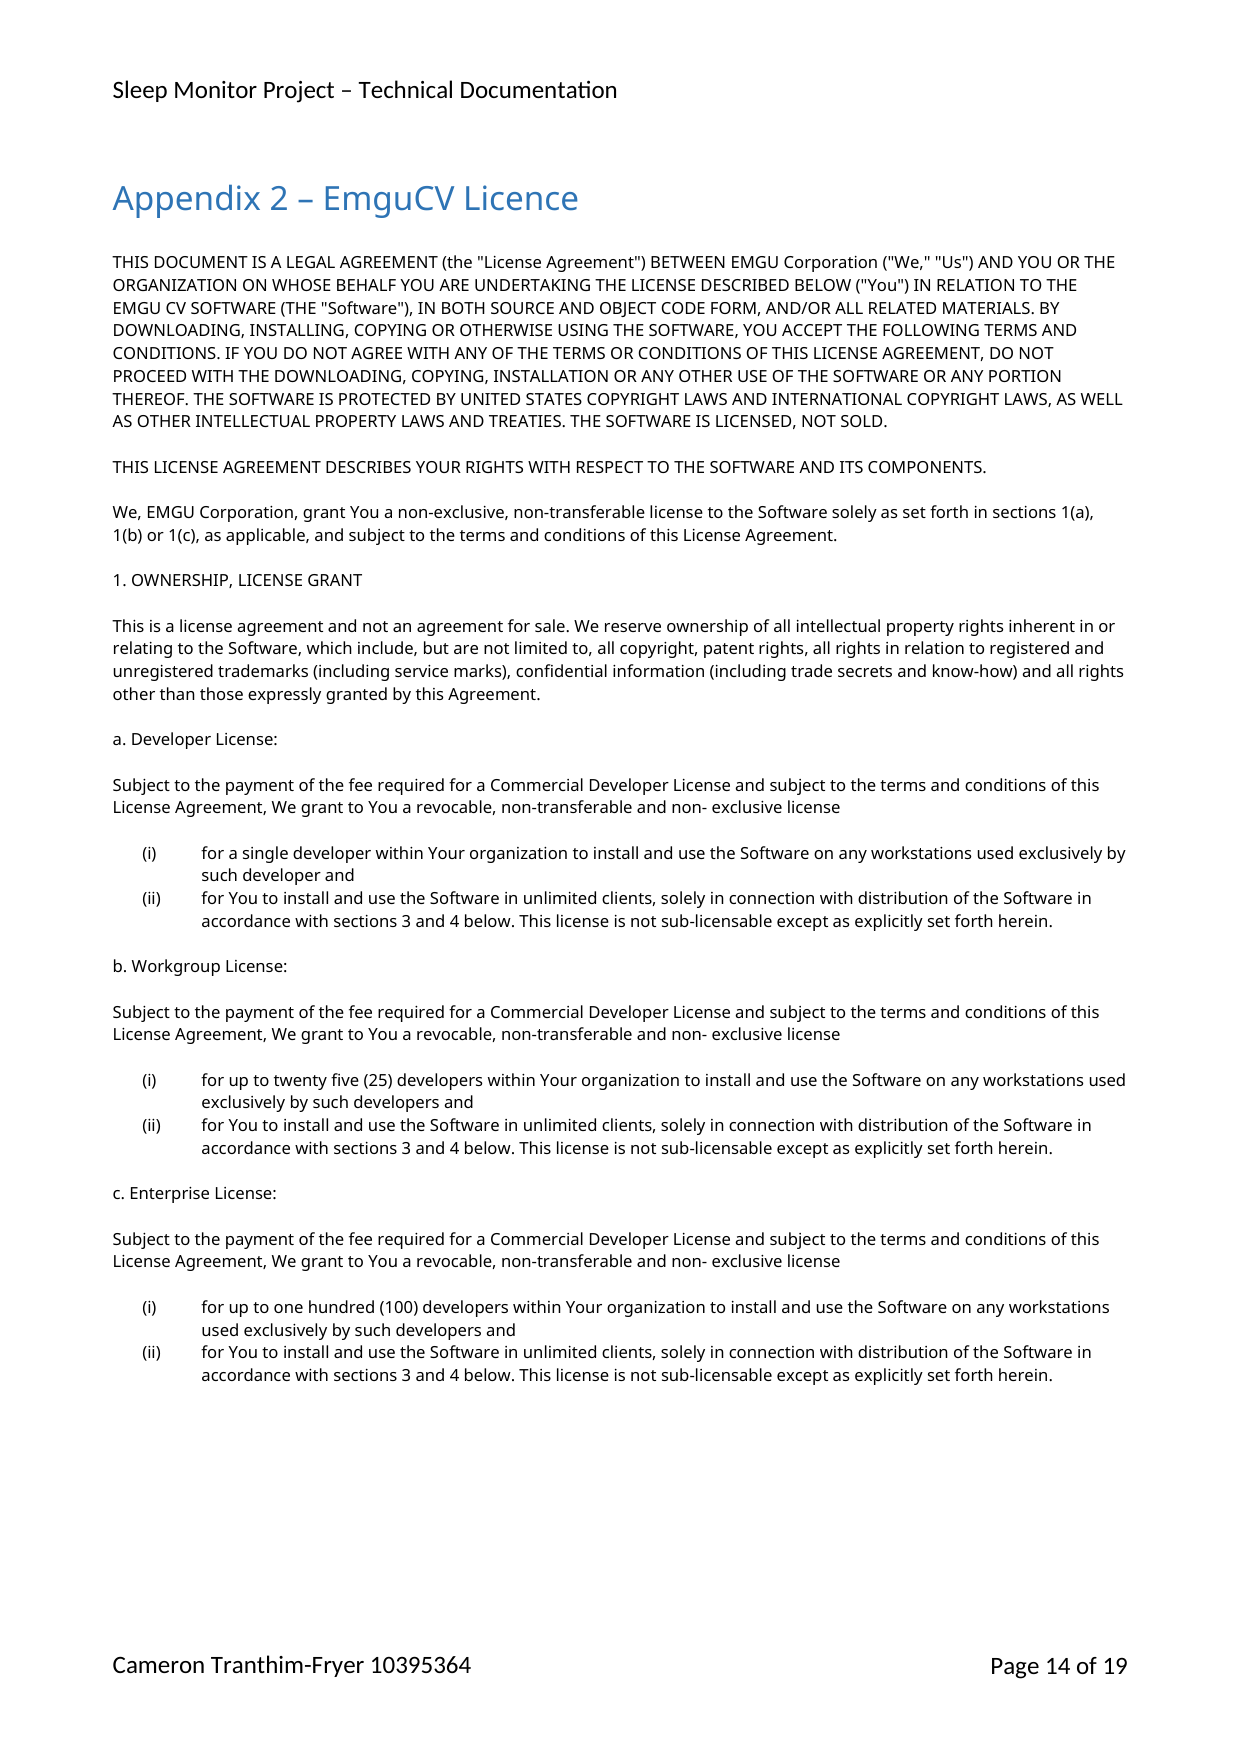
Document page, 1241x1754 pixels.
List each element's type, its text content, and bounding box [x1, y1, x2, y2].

subtitle Appendix 2 – EmguCV Licence [112, 175, 1128, 220]
list for up to one hundred (100) developers within Your organization to install and use the Software on any workstations used exclusively by such developers and [142, 1296, 1128, 1341]
text 1. OWNERSHIP, LICENSE GRANT [112, 569, 1128, 592]
text THIS DOCUMENT IS A LEGAL AGREEMENT (the "License Agreement") BETWEEN EMGU Corporation ("We," "Us") AND YOU OR THE ORGANIZATION ON WHOSE BEHALF YOU ARE UNDERTAKING THE LICENSE DESCRIBED BELOW ("You") IN RELATION TO THE EMGU CV SOFTWARE (THE "Software"), IN BOTH SOURCE AND OBJECT CODE FORM, AND/OR ALL RELATED MATERIALS. BY DOWNLOADING, INSTALLING, COPYING OR OTHERWISE USING THE SOFTWARE, YOU ACCEPT THE FOLLOWING TERMS AND CONDITIONS. IF YOU DO NOT AGREE WITH ANY OF THE TERMS OR CONDITIONS OF THIS LICENSE AGREEMENT, DO NOT PROCEED WITH THE DOWNLOADING, COPYING, INSTALLATION OR ANY OTHER USE OF THE SOFTWARE OR ANY PORTION THEREOF. THE SOFTWARE IS PROTECTED BY UNITED STATES COPYRIGHT LAWS AND INTERNATIONAL COPYRIGHT LAWS, AS WELL AS OTHER INTELLECTUAL PROPERTY LAWS AND TREATIES. THE SOFTWARE IS LICENSED, NOT SOLD. [112, 251, 1128, 433]
list for a single developer within Your organization to install and use the Software on any workstations used exclusively by such developer and [142, 841, 1128, 887]
text Subject to the payment of the fee required for a Commercial Developer License and subject to the terms and conditions of this License Agreement, We grant to You a revocable, non-transferable and non- exclusive license [112, 773, 1128, 819]
text b. Workgroup License: [112, 955, 1128, 978]
list for You to install and use the Software in unlimited clients, solely in connection with distribution of the Software in accordance with sections 3 and 4 below. This license is not sub-licensable except as explicitly set forth herein. [142, 1114, 1128, 1159]
text Subject to the payment of the fee required for a Commercial Developer License and subject to the terms and conditions of this License Agreement, We grant to You a revocable, non-transferable and non- exclusive license [112, 1227, 1128, 1273]
text We, EMGU Corporation, grant You a non-exclusive, non-transferable license to the Software solely as set forth in sections 1(a), 1(b) or 1(c), as applicable, and subject to the terms and conditions of this License Agreement. [112, 501, 1128, 546]
text THIS LICENSE AGREEMENT DESCRIBES YOUR RIGHTS WITH RESPECT TO THE SOFTWARE AND ITS COMPONENTS. [112, 455, 1128, 478]
list for You to install and use the Software in unlimited clients, solely in connection with distribution of the Software in accordance with sections 3 and 4 below. This license is not sub-licensable except as explicitly set forth herein. [142, 887, 1128, 932]
text c. Enterprise License: [112, 1182, 1128, 1205]
text This is a license agreement and not an agreement for sale. We reserve ownership of all intellectual property rights inherent in or relating to the Software, which include, but are not limited to, all copyright, patent rights, all rights in relation to registered and unregistered trademarks (including service marks), confidential information (including trade secrets and know-how) and all rights other than those expressly granted by this Agreement. [112, 614, 1128, 705]
list for up to twenty five (25) developers within Your organization to install and use the Software on any workstations used exclusively by such developers and [142, 1068, 1128, 1114]
list for You to install and use the Software in unlimited clients, solely in connection with distribution of the Software in accordance with sections 3 and 4 below. This license is not sub-licensable except as explicitly set forth herein. [142, 1341, 1128, 1386]
text Subject to the payment of the fee required for a Commercial Developer License and subject to the terms and conditions of this License Agreement, We grant to You a revocable, non-transferable and non- exclusive license [112, 1000, 1128, 1046]
text a. Developer License: [112, 728, 1128, 751]
